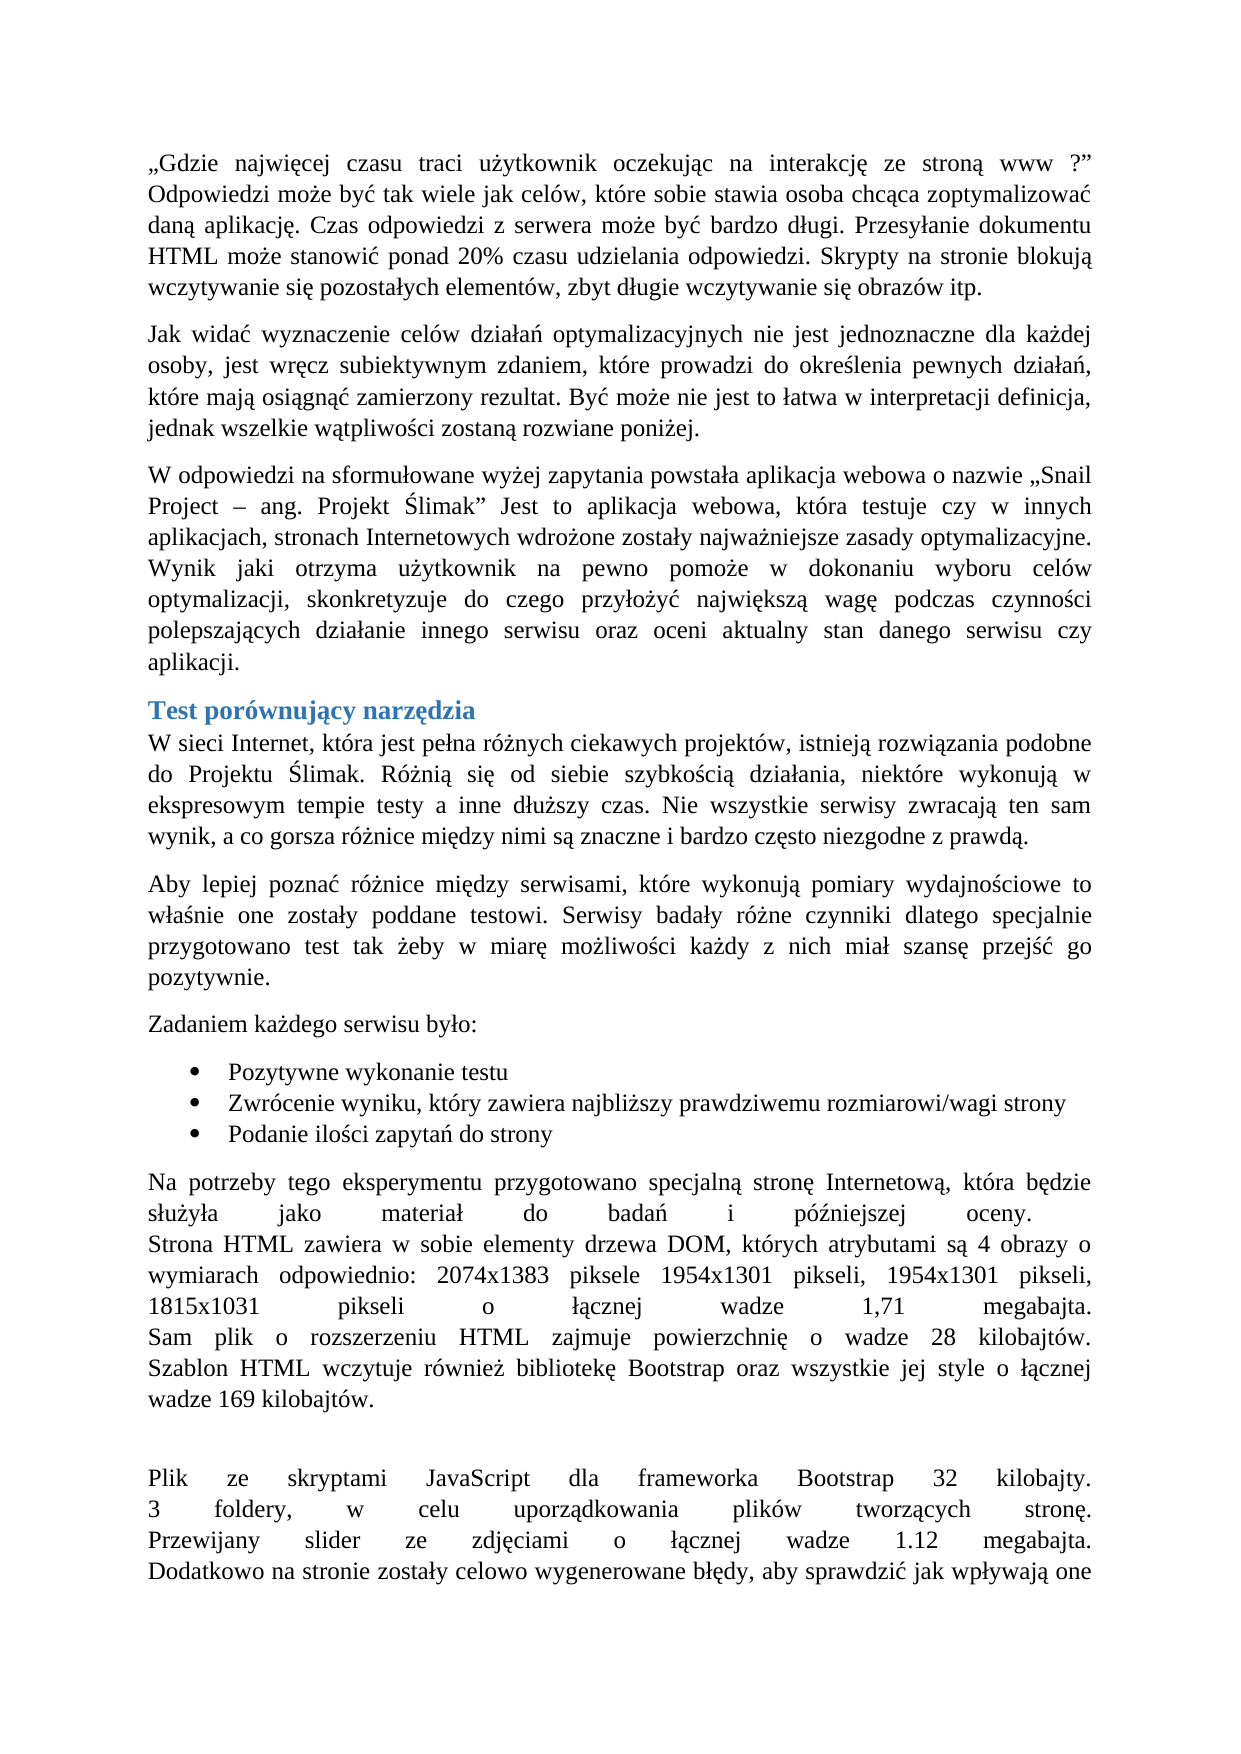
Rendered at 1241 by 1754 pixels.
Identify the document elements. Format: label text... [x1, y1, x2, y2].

subtitle Test porównujący narzędzia [148, 694, 1093, 725]
text Aby lepiej poznać różnice między serwisami, które wykonują pomiary wydajnościowe to właśnie one zostały poddane testowi. Serwisy badały różne czynniki dlatego specjalnie przygotowano test tak żeby w miarę możliwości każdy z nich miał szansę przejść go pozytywnie. [148, 869, 1093, 991]
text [148, 1432, 1093, 1585]
text Zadaniem każdego serwisu było: [148, 1009, 1093, 1038]
text W odpowiedzi na sformułowane wyżej zapytania powstała aplikacja webowa o nazwie „Snail Project – ang. Projekt Ślimak” Jest to aplikacja webowa, która testuje czy w innych aplikacjach, stronach Internetowych wdrożone zostały najważniejsze zasady optymalizacyjne. Wynik jaki otrzyma użytkownik na pewno pomoże w dokonaniu wyboru celów optymalizacji, skonkretyzuje do czego przyłożyć największą wagę podczas czynności polepszających działanie innego serwisu oraz oceni aktualny stan danego serwisu czy aplikacji. [148, 460, 1093, 675]
text Jak widać wyznaczenie celów działań optymalizacyjnych nie jest jednoznaczne dla każdej osoby, jest wręcz subiektywnym zdaniem, które prowadzi do określenia pewnych działań, które mają osiągnąć zamierzony rezultat. Być może nie jest to łatwa w interpretacji definicja, jednak wszelkie wątpliwości zostaną rozwiane poniżej. [148, 319, 1093, 441]
list Pozytywne wykonanie testu [190, 1057, 1093, 1086]
list Podanie ilości zapytań do strony [190, 1119, 1093, 1148]
list Zwrócenie wyniku, który zawiera najbliższy prawdziwemu rozmiarowi/wagi strony [190, 1088, 1093, 1117]
text W sieci Internet, która jest pełna różnych ciekawych projektów, istnieją rozwiązania podobne do Projektu Ślimak. Różnią się od siebie szybkością działania, niektóre wykonują w ekspresowym tempie testy a inne dłuższy czas. Nie wszystkie serwisy zwracają ten sam wynik, a co gorsza różnice między nimi są znaczne i bardzo często niezgodne z prawdą. [148, 728, 1093, 850]
text Na potrzeby tego eksperymentu przygotowano specjalną stronę Internetową, która będzie służyła jako materiał do badań i późniejszej oceny. Strona HTML zawiera w sobie elementy drzewa DOM, których atrybutami są 4 obrazy o wymiarach odpowiednio: 2074x1383 piksele 1954x1301 pikseli, 1954x1301 pikseli, 1815x1031 pikseli o łącznej wadze 1,71 megabajta. Sam plik o rozszerzeniu HTML zajmuje powierzchnię o wadze 28 kilobajtów. Szablon HTML wczytuje również bibliotekę Bootstrap oraz wszystkie jej style o łącznej wadze 169 kilobajtów. [148, 1167, 1093, 1413]
text „Gdzie najwięcej czasu traci użytkownik oczekując na interakcję ze stroną www ?” Odpowiedzi może być tak wiele jak celów, które sobie stawia osoba chcąca zoptymalizować daną aplikację. Czas odpowiedzi z serwera może być bardzo długi. Przesyłanie dokumentu HTML może stanowić ponad 20% czasu udzielania odpowiedzi. Skrypty na stronie blokują wczytywanie się pozostałych elementów, zbyt długie wczytywanie się obrazów itp. [148, 148, 1093, 301]
